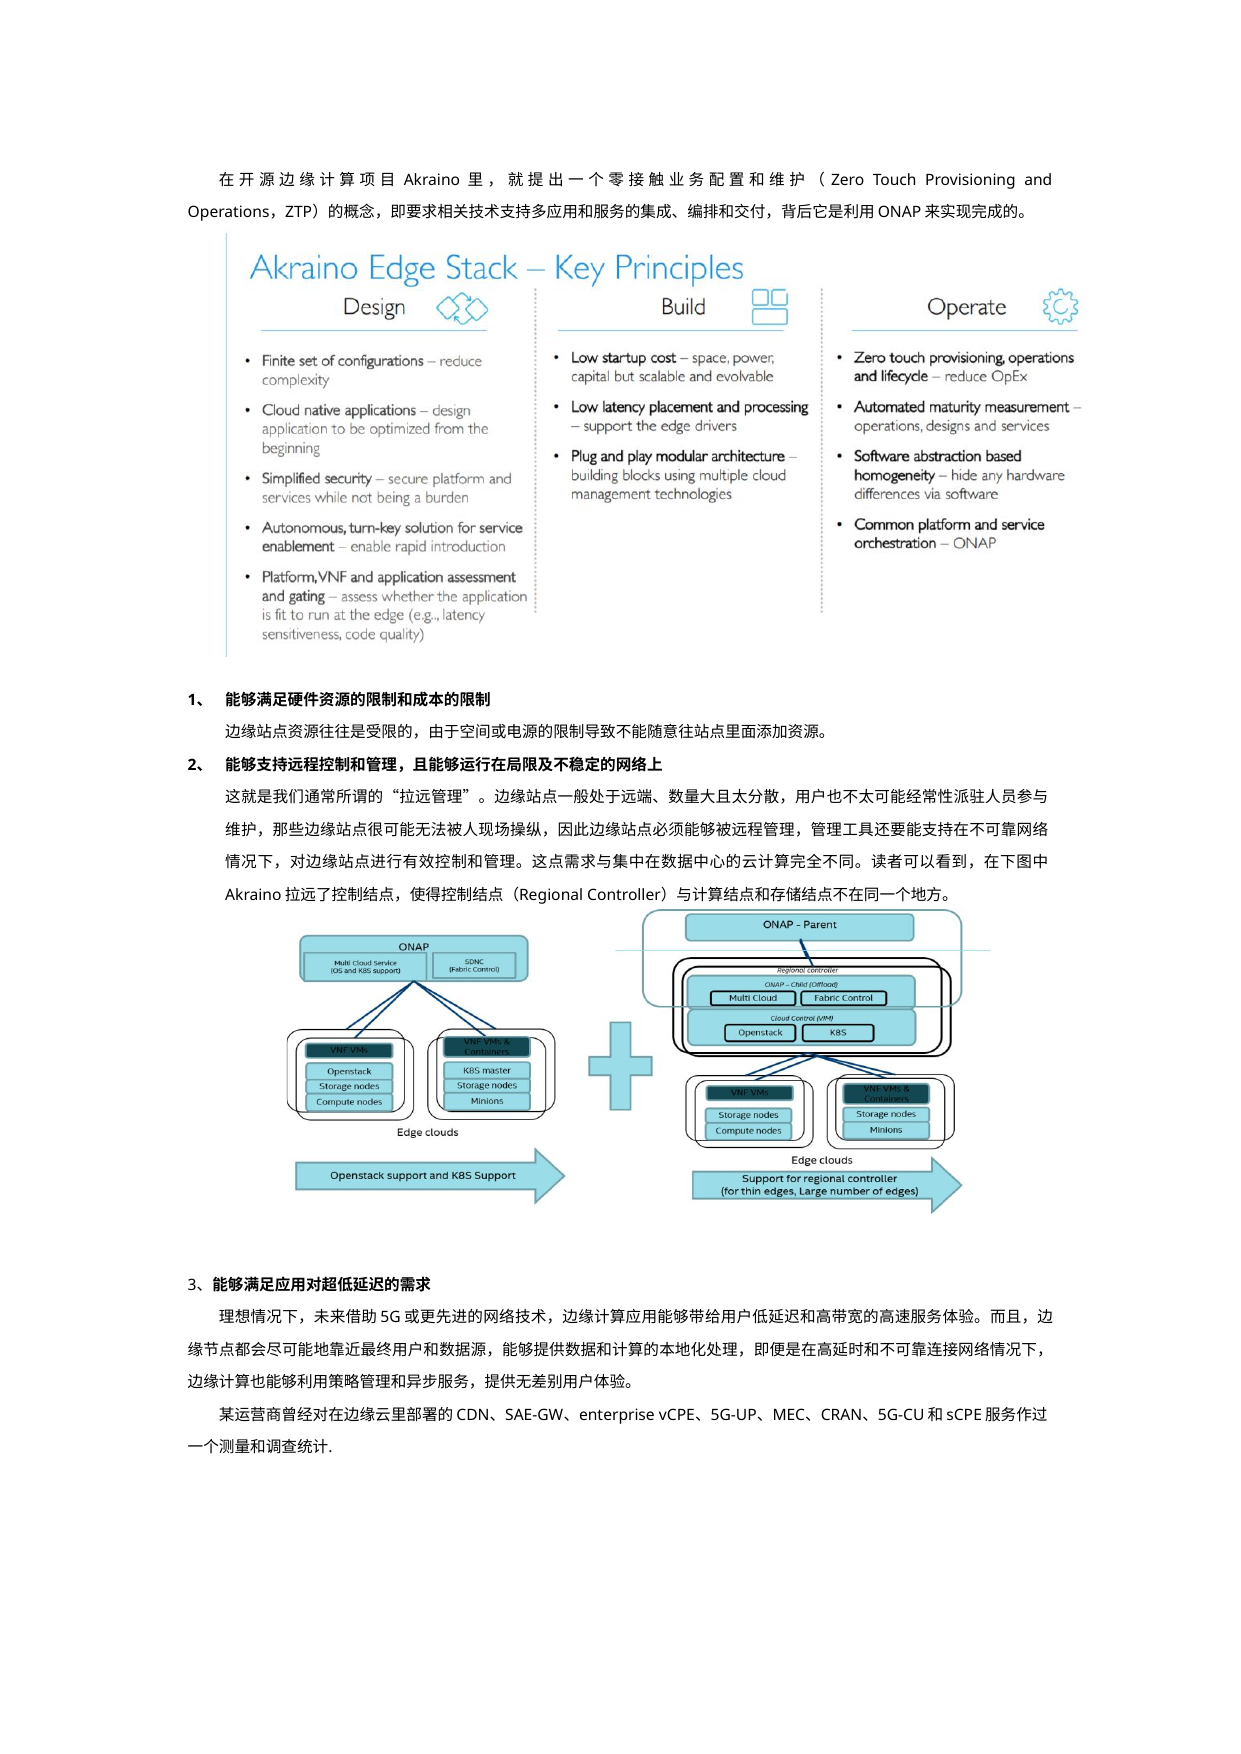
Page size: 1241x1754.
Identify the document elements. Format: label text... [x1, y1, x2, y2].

list 边缘站点资源往往是受限的，由于空间或电源的限制导致不能随意往站点里面添加资源。 [225, 714, 1053, 747]
text 3、能够满足应用对超低延迟的需求 [187, 1267, 1053, 1299]
list 能够支持远程控制和管理，且能够运行在局限及不稳定的网络上 [187, 747, 1053, 779]
text 理想情况下，未来借助5G或更先进的网络技术，边缘计算应用能够带给用户低延迟和高带宽的高速服务体验。而且，边缘节点都会尽可能地靠近最终用户和数据源，能够提供数据和计算的本地化处理，即便是在高延时和不可靠连接网络情况下，边缘计算也能够利用策略管理和异步服务，提供无差别用户体验。 [187, 1299, 1053, 1397]
picture [218, 227, 1083, 657]
list 这就是我们通常所谓的“拉远管理”。边缘站点一般处于远端、数量大且太分散，用户也不太可能经常性派驻人员参与维护，那些边缘站点很可能无法被人现场操纵，因此边缘站点必须能够被远程管理，管理工具还要能支持在不可靠网络情况下，对边缘站点进行有效控制和管理。这点需求与集中在数据中心的云计算完全不同。读者可以看到，在下图中Akraino拉远了控制结点，使得控制结点（Regional Controller）与计算结点和存储结点不在同一个地方。 [225, 779, 1053, 909]
text 在开源边缘计算项目Akraino里，就提出一个零接触业务配置和维护（Zero Touch Provisioning and Operations，ZTP）的概念，即要求相关技术支持多应用和服务的集成、编排和交付，背后它是利用ONAP来实现完成的。 [187, 162, 1053, 227]
picture [286, 909, 991, 1214]
list 能够满足硬件资源的限制和成本的限制 [187, 682, 1053, 714]
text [187, 1397, 1053, 1462]
